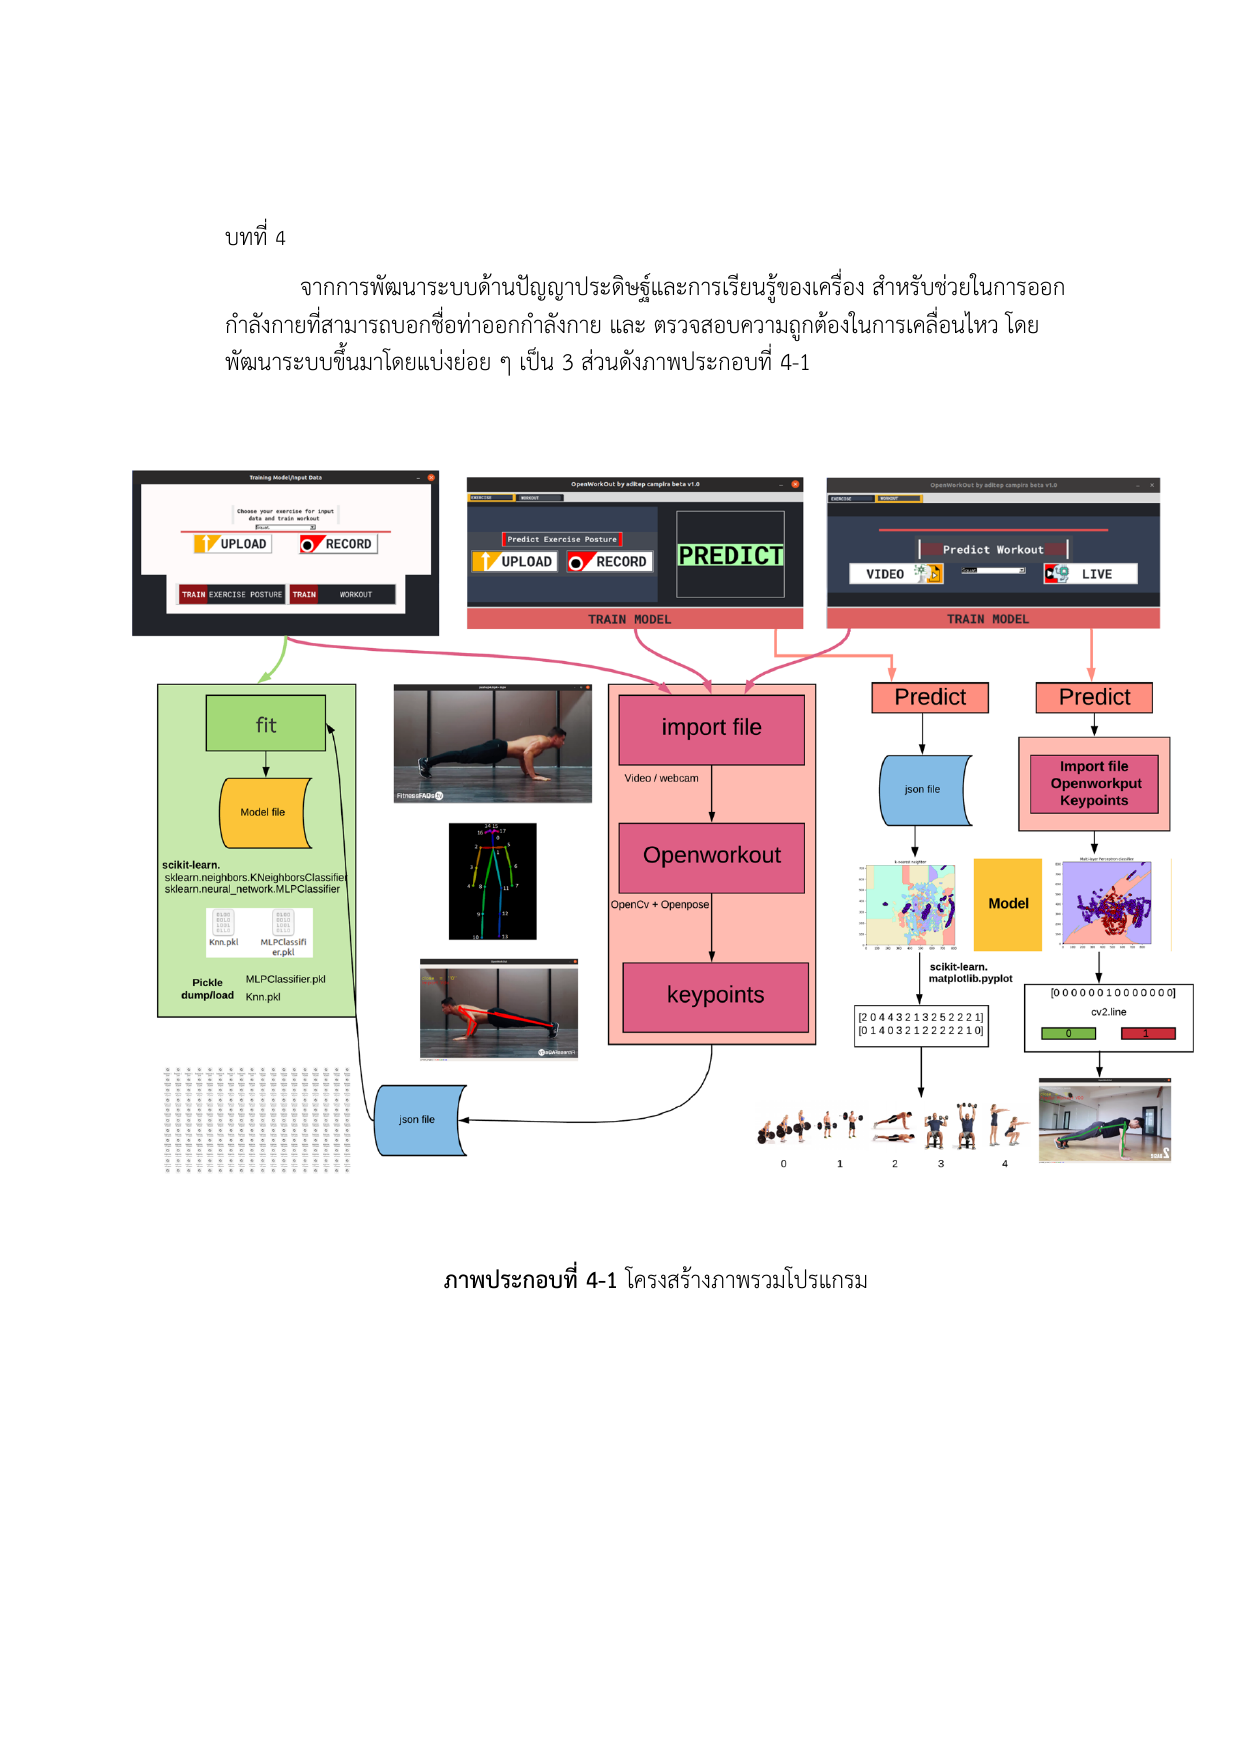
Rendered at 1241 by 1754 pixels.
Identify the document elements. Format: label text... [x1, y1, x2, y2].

picture [109, 447, 1219, 1197]
text ภาพประกอบที่ 4-1 โครงสร้างภาพรวมโปรแกรม [225, 1259, 1087, 1297]
text จากการพัฒนาระบบด้านปัญญาประดิษฐ์และการเรียนรู้ของเครื่อง สำหรับช่วยในการออกกำลังกายที่สามารถบอกชื่อท่าออกกำลังกาย และ ตรวจสอบความถูกต้องในการเคลื่อนไหว โดยพัฒนาระบบขึ้นมาโดยแบ่งย่อย ๆ เป็น 3 ส่วนดังภาพประกอบที่ 4-1 [225, 266, 1087, 379]
